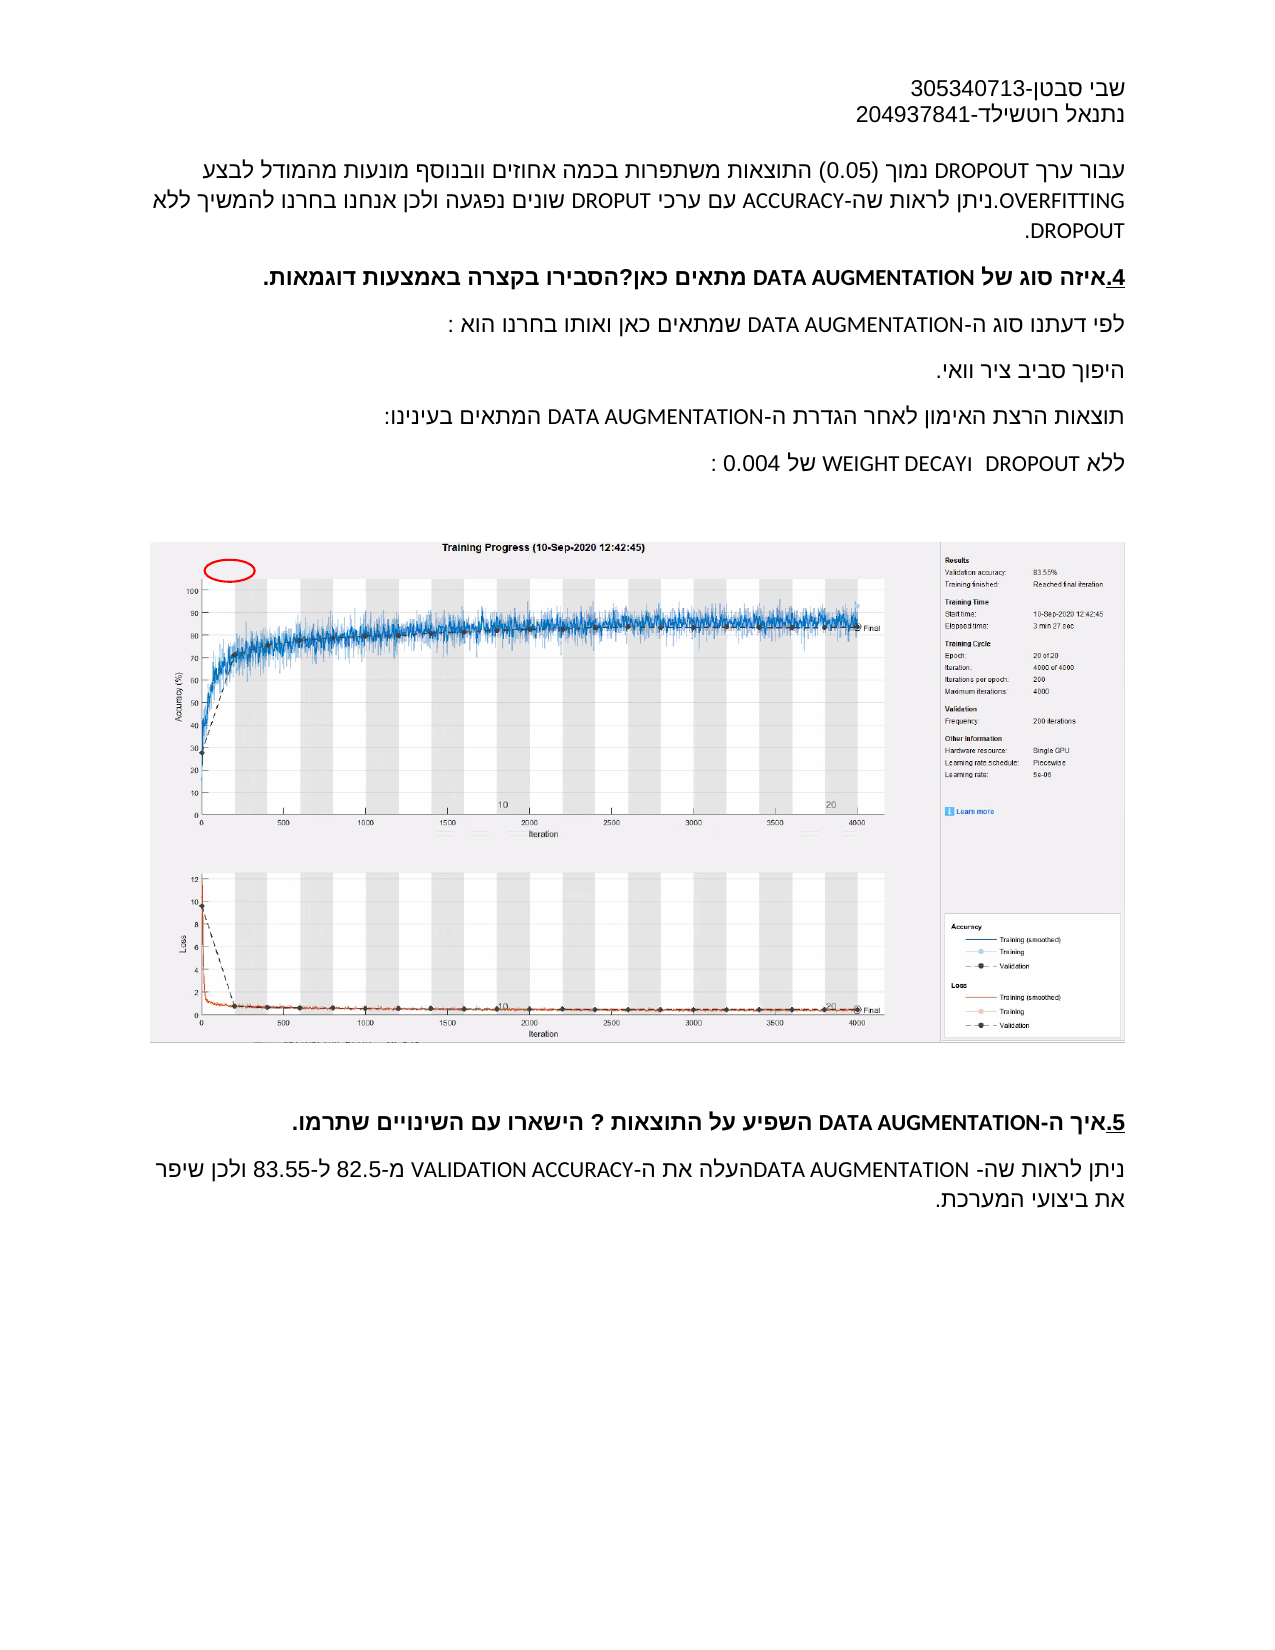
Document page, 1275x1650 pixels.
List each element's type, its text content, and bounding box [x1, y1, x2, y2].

picture [150, 542, 1125, 1043]
text עבור ערך DROPOUT נמוך (0.05) התוצאות משתפרות בכמה אחוזים וובנוסף מונעות מהמודל לבצע OVERFITTING.ניתן לראות שה-ACCURACY עם ערכי DROPUT שונים נפגעה ולכן אנחנו בחרנו להמשיך ללא DROPOUT. [150, 156, 1125, 244]
text 4.איזה סוג של DATA AUGMENTATION מתאים כאן?הסבירו בקצרה באמצעות דוגמאות. [150, 263, 1125, 291]
text ניתן לראות שה- DATA AUGMENTATIONהעלה את ה-VALIDATION ACCURACY מ-82.5 ל-83.55 ולכן שיפר את ביצועי המערכת. [150, 1155, 1125, 1212]
text 5.איך ה-DATA AUGMENTATION השפיע על התוצאות ? הישארו עם השינויים שתרמו. [150, 1108, 1125, 1137]
text תוצאות הרצת האימון לאחר הגדרת ה-DATA AUGMENTATION המתאים בעינינו: [150, 402, 1125, 430]
text היפוך סביב ציר וואי. [150, 357, 1125, 383]
text לפי דעתנו סוג ה-DATA AUGMENTATION שמתאים כאן ואותו בחרנו הוא : [150, 310, 1125, 338]
text ללא DROPOUT וWEIGHT DECAY של 0.004 : [150, 449, 1125, 477]
